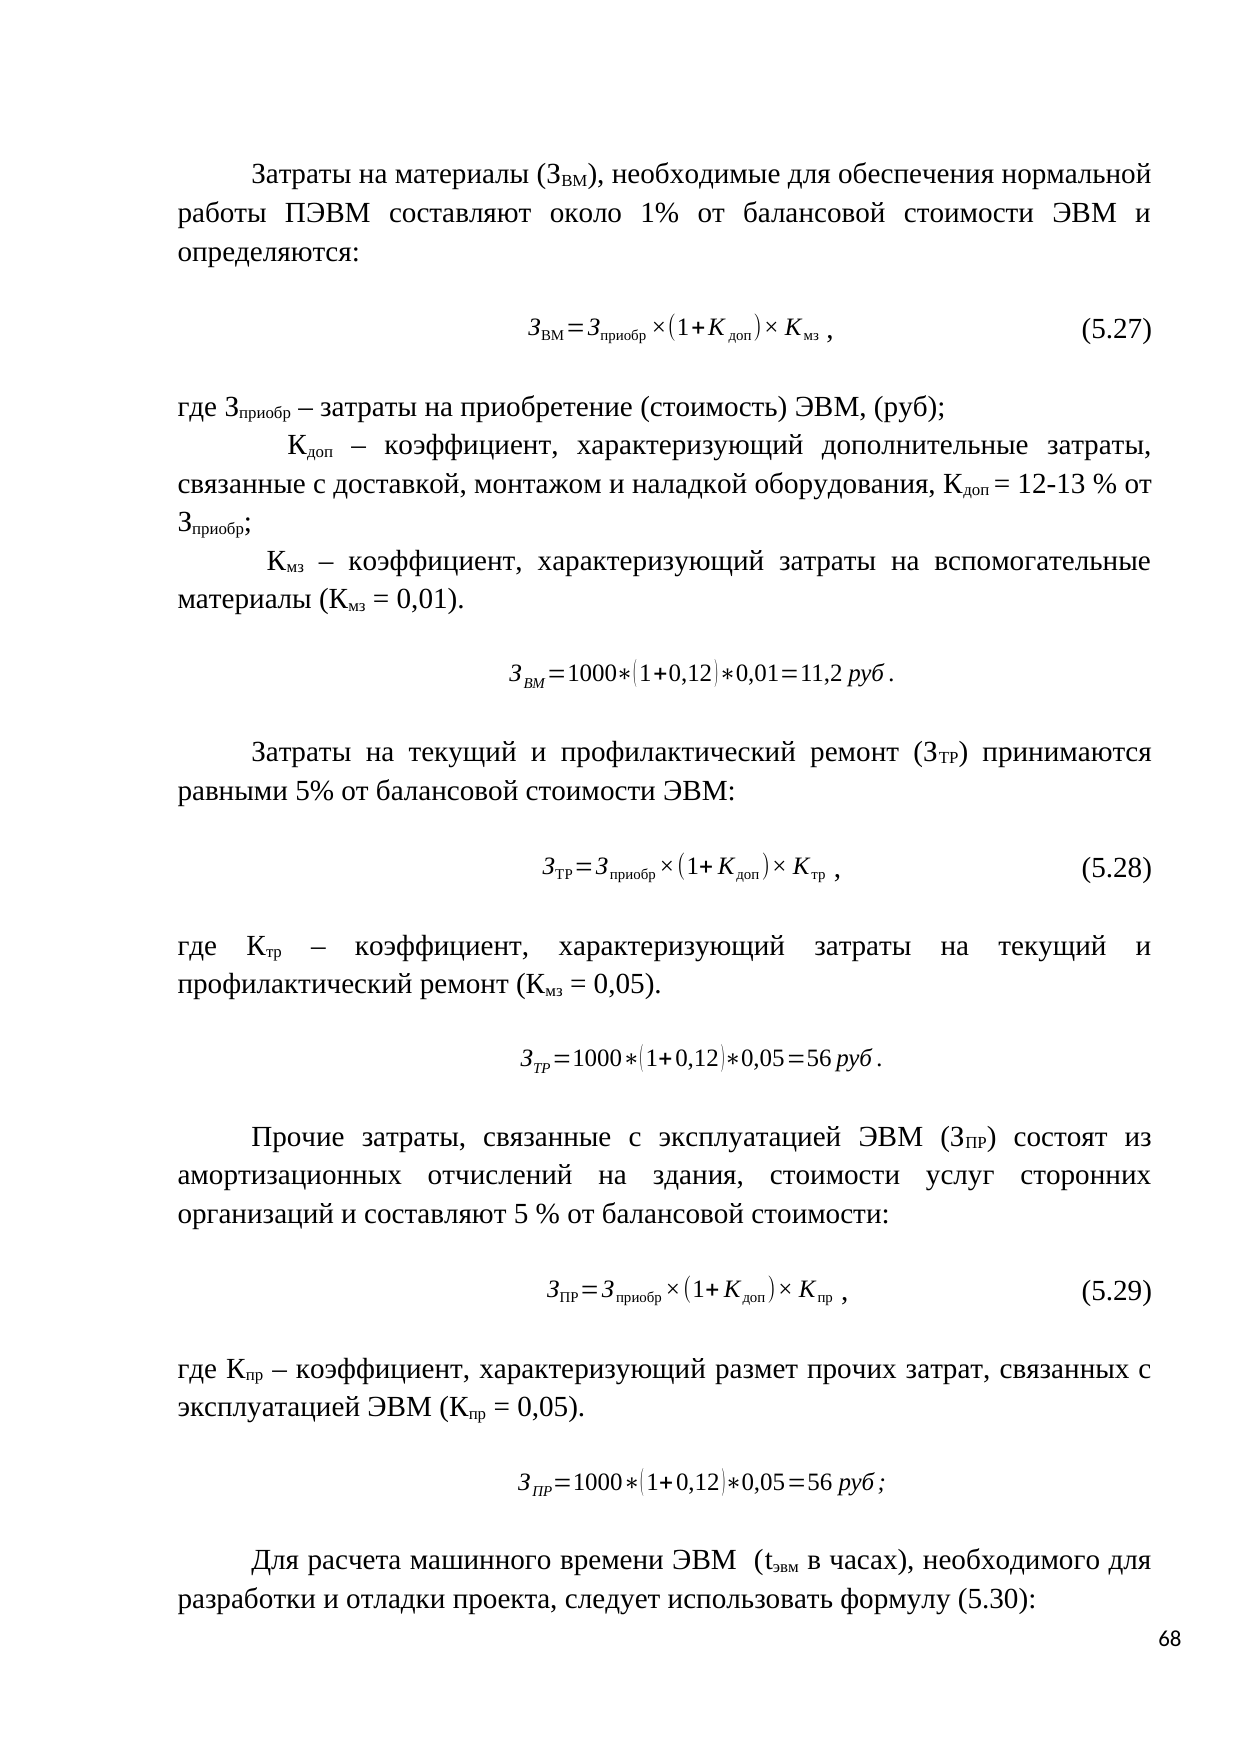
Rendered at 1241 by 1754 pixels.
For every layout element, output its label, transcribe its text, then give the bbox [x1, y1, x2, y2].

text Затраты на материалы (ЗВМ), необходимые для обеспечения нормальной работы ПЭВМ составляют около 1% от балансовой стоимости ЭВМ и определяются: [177, 157, 1152, 267]
text где Ктр – коэффициент, характеризующий затраты на текущий и профилактический ремонт (Кмз = 0,05). [177, 928, 1152, 1000]
text Затраты на текущий и профилактический ремонт (ЗТР) принимаются равными 5% от балансовой стоимости ЭВМ: [177, 734, 1152, 806]
text , (5.27) [177, 311, 1152, 345]
text где Кпр – коэффициент, характеризующий размет прочих затрат, связанных с эксплуатацией ЭВМ (Кпр = 0,05). [177, 1351, 1152, 1423]
text Для расчета машинного времени ЭВМ (tэвм в часах), необходимого для разработки и отладки проекта, следует использовать формулу (5.30): [177, 1542, 1152, 1614]
text , (5.28) [177, 850, 1152, 884]
text Кдоп – коэффициент, характеризующий дополнительные затраты, связанные с доставкой, монтажом и наладкой оборудования, Кдоп = 12-13 % от Зприобр; [177, 427, 1152, 538]
text , (5.29) [177, 1273, 1152, 1307]
text где Зприобр – затраты на приобретение (стоимость) ЭВМ, (руб); [177, 389, 1152, 422]
text Прочие затраты, связанные с эксплуатацией ЭВМ (ЗПР) состоят из амортизационных отчислений на здания, стоимости услуг сторонних организаций и составляют 5 % от балансовой стоимости: [177, 1119, 1152, 1229]
text Кмз – коэффициент, характеризующий затраты на вспомогательные материалы (Кмз = 0,01). [177, 543, 1152, 615]
